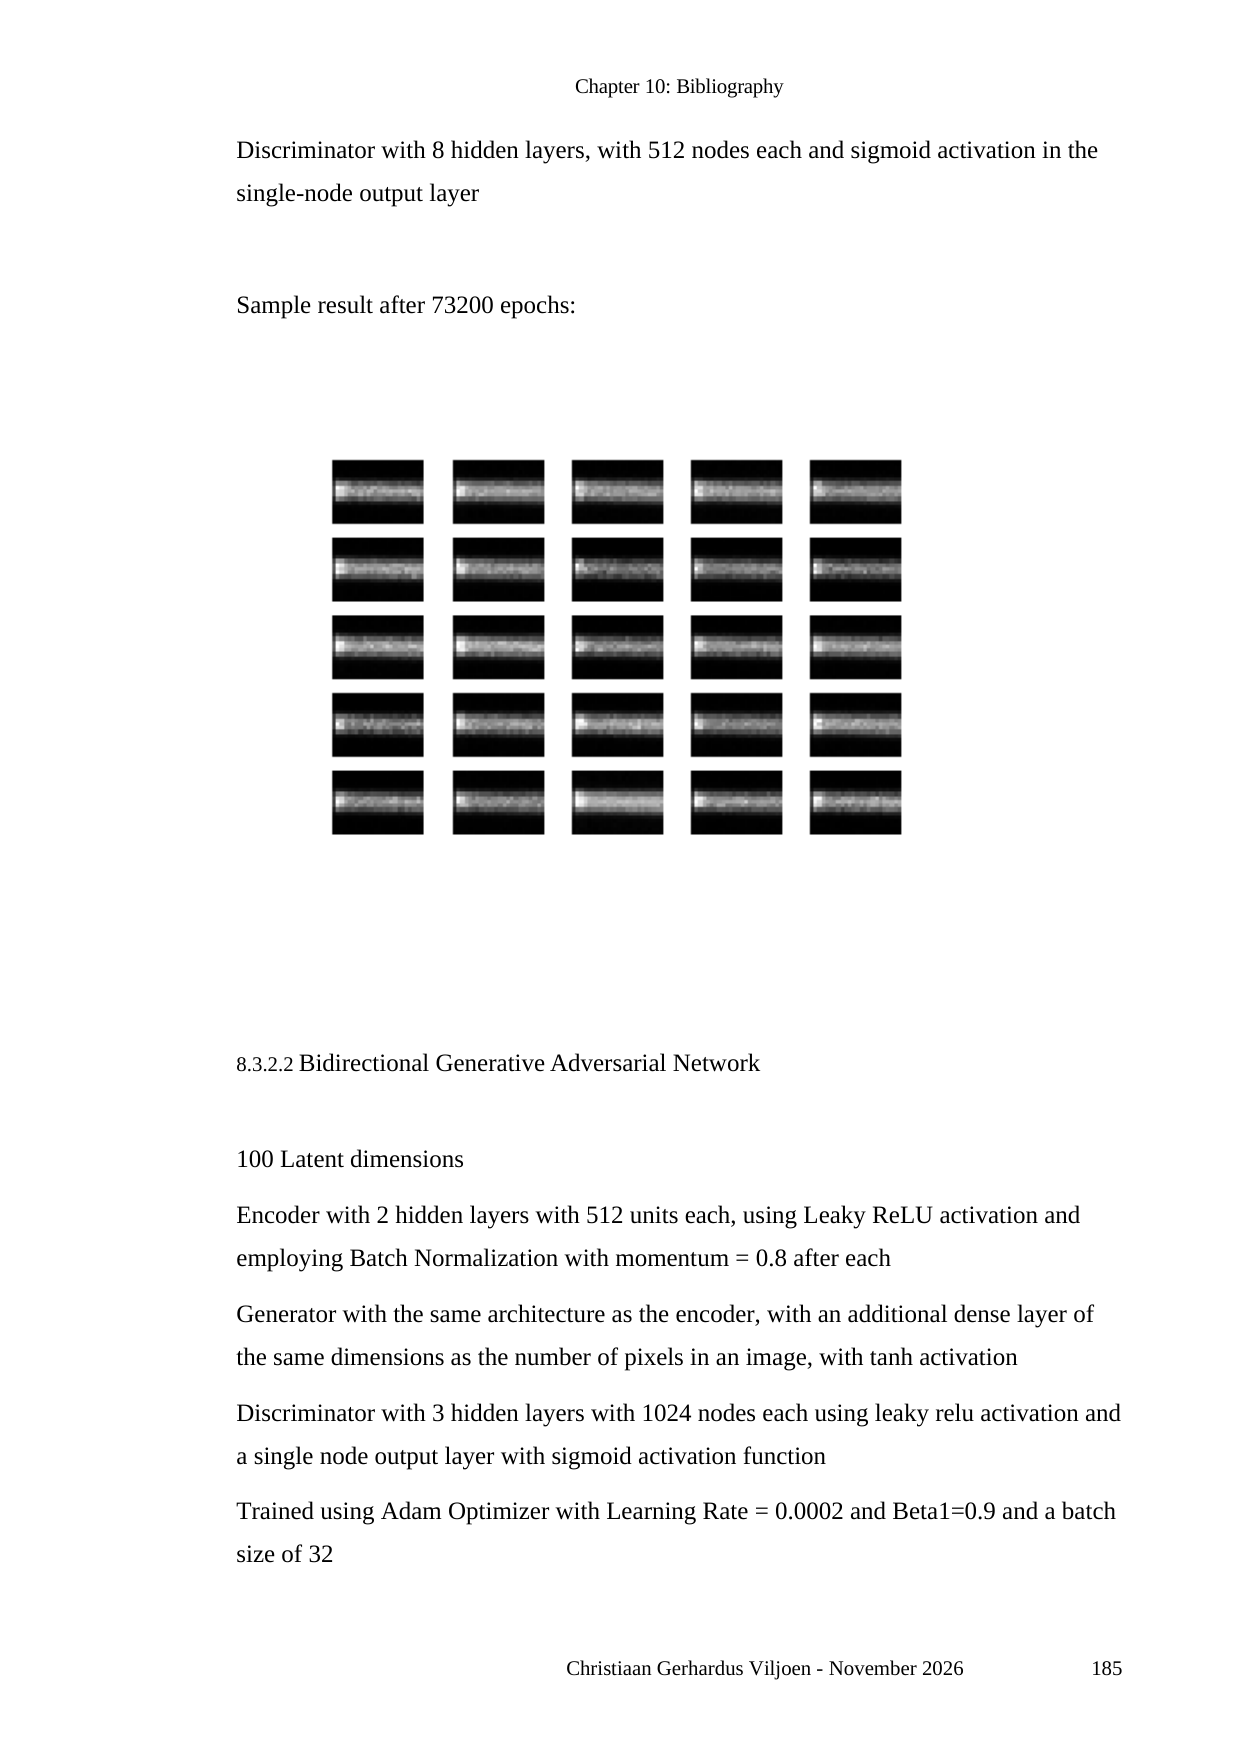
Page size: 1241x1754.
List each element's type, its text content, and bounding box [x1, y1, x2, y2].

subtitle Bidirectional Generative Adversarial Network [236, 1048, 1122, 1076]
picture [236, 401, 980, 897]
text Generator with the same architecture as the encoder, with an additional dense layer of the same dimensions as the number of pixels in an image, with tanh activation [236, 1299, 1122, 1371]
text Discriminator with 8 hidden layers, with 512 nodes each and sigmoid activation in the single-node output layer [236, 135, 1122, 207]
text Trained using Adam Optimizer with Learning Rate = 0.0002 and Beta1=0.9 and a batch size of 32 [236, 1496, 1122, 1568]
text Sample result after 73200 epochs: [236, 290, 1122, 318]
text 100 Latent dimensions [236, 1144, 1122, 1173]
text Encoder with 2 hidden layers with 512 units each, using Leaky ReLU activation and employing Batch Normalization with momentum = 0.8 after each [236, 1200, 1122, 1272]
text Discriminator with 3 hidden layers with 1024 nodes each using leaky relu activation and a single node output layer with sigmoid activation function [236, 1398, 1122, 1469]
